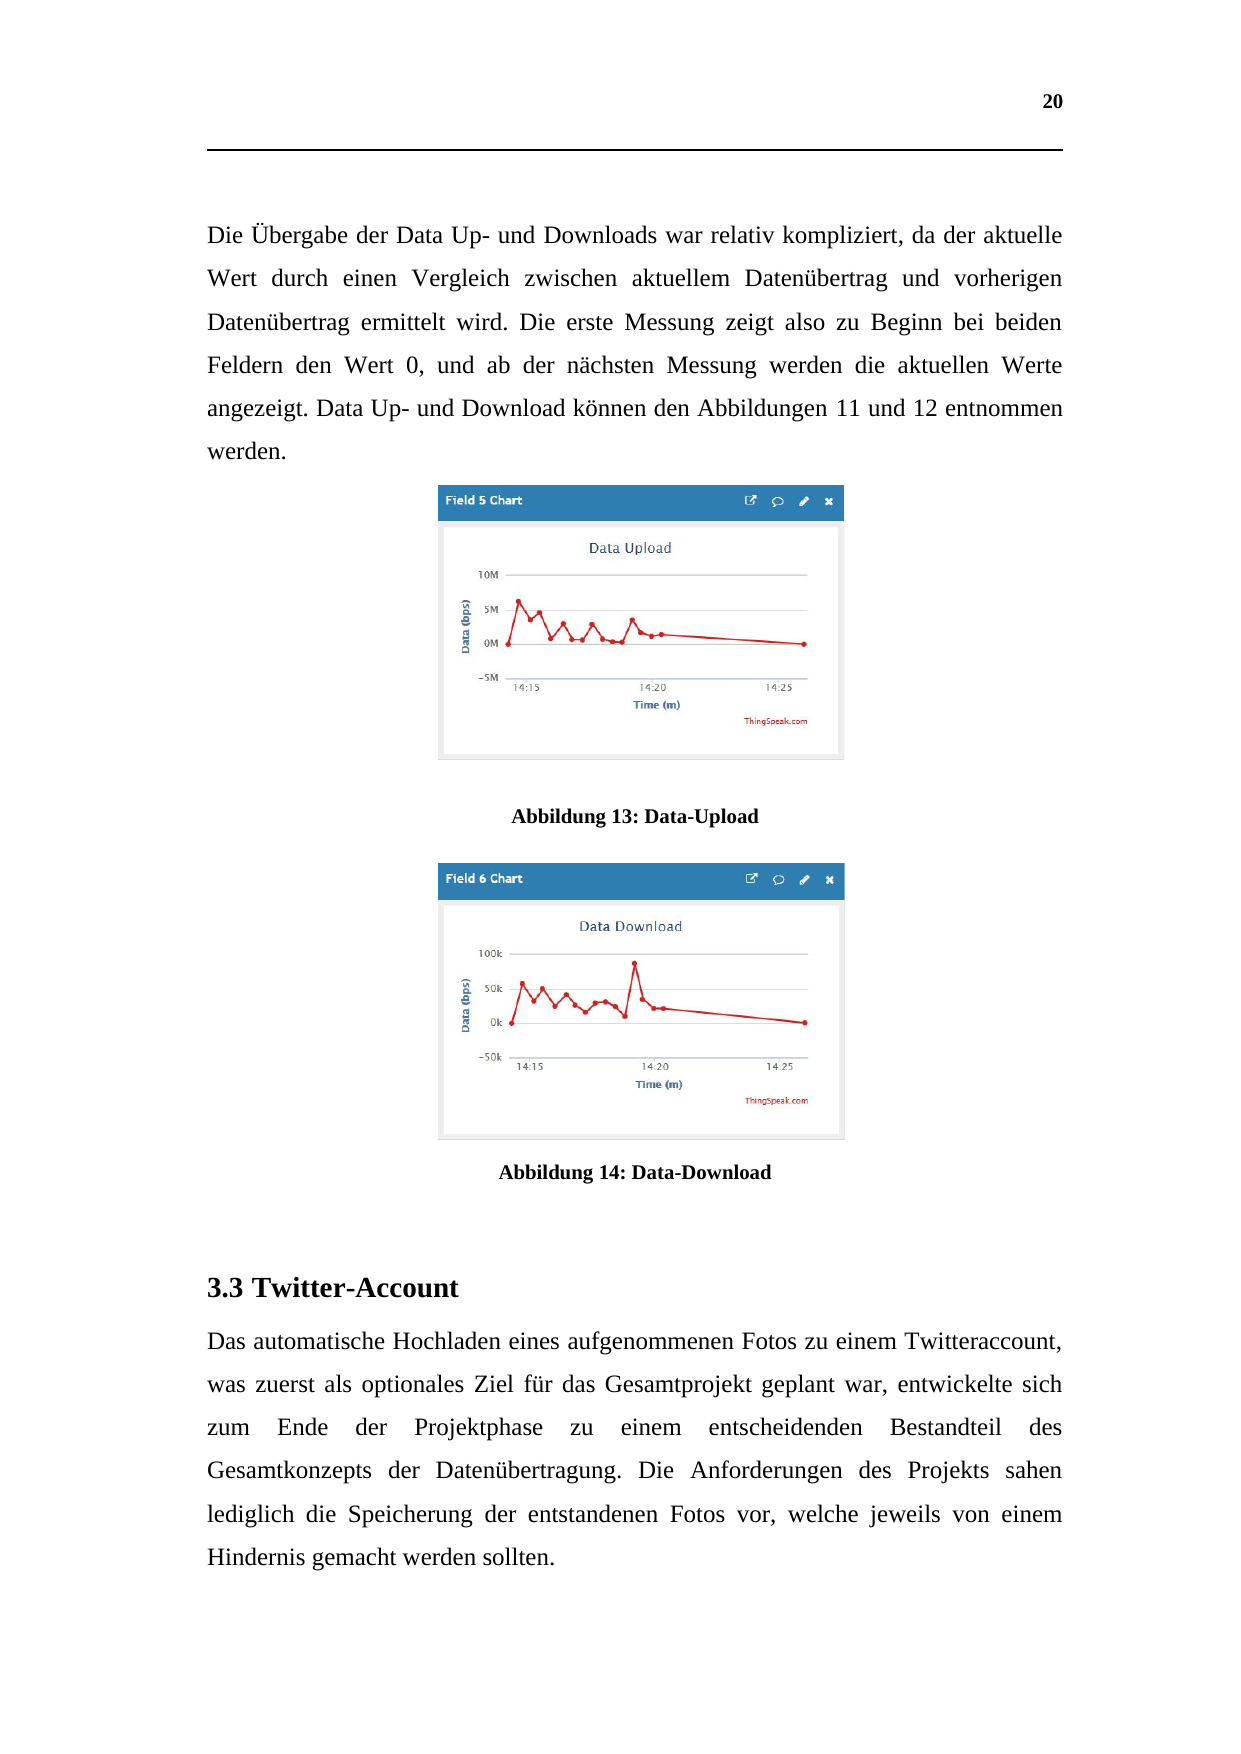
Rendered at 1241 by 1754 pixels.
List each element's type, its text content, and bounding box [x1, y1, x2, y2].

text Abbildung 13: Data-Upload [207, 804, 1063, 828]
text Das automatische Hochladen eines aufgenommenen Fotos zu einem Twitteraccount, was zuerst als optionales Ziel für das Gesamtprojekt geplant war, entwickelte sich zum Ende der Projektphase zu einem entscheidenden Bestandteil des Gesamtkonzepts der Datenübertragung. Die Anforderungen des Projekts sahen lediglich die Speicherung der entstandenen Fotos vor, welche jeweils von einem Hindernis gemacht werden sollten. [207, 1326, 1063, 1571]
subtitle Twitter-Account [207, 1270, 1063, 1303]
picture [438, 863, 845, 1141]
text Abbildung 14: Data-Download [207, 1160, 1063, 1184]
text Die Übergabe der Data Up- und Downloads war relativ kompliziert, da der aktuelle Wert durch einen Vergleich zwischen aktuellem Datenübertrag und vorherigen Datenübertrag ermittelt wird. Die erste Messung zeigt also zu Beginn bei beiden Feldern den Wert 0, und ab der nächsten Messung werden die aktuellen Werte angezeigt. Data Up- und Download können den Abbildungen 11 und 12 entnommen werden. [207, 220, 1063, 465]
picture [438, 485, 845, 762]
